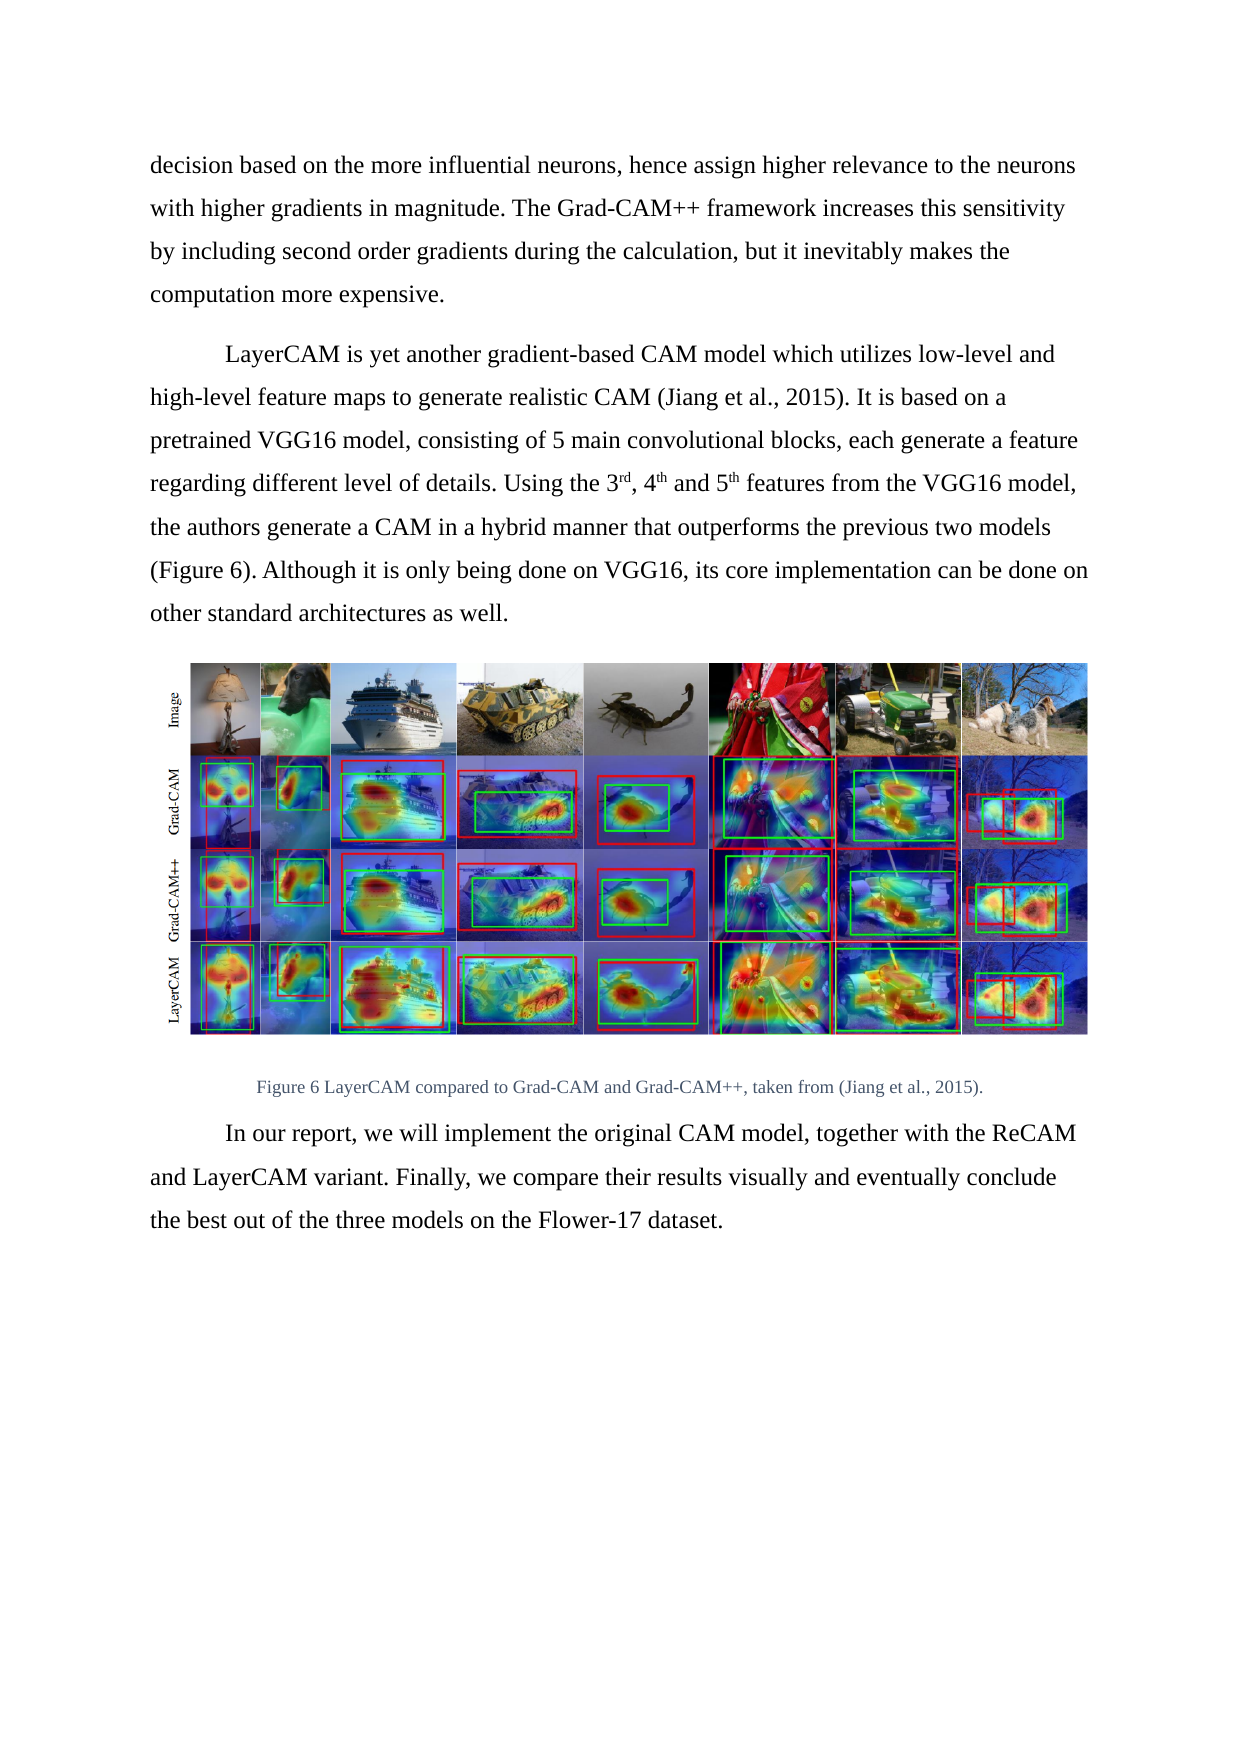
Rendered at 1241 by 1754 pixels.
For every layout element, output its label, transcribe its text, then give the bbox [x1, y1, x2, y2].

picture [150, 657, 1091, 1045]
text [150, 150, 1090, 308]
text LayerCAM is yet another gradient-based CAM model which utilizes low-level and high-level feature maps to generate realistic CAM (Jiang et al., 2015). It is based on a pretrained VGG16 model, consisting of 5 main convolutional blocks, each generate a feature regarding different level of details. Using the 3rd, 4th and 5th features from the VGG16 model, the authors generate a CAM in a hybrid manner that outperforms the previous two models (Figure 6). Although it is only being done on VGG16, its core implementation can be done on other standard architectures as well. [150, 339, 1090, 627]
text Figure 6 LayerCAM compared to Grad-CAM and Grad-CAM++, taken from (Jiang et al., 2015). [150, 1076, 1090, 1098]
text In our report, we will implement the original CAM model, together with the ReCAM and LayerCAM variant. Finally, we compare their results visually and eventually conclude the best out of the three models on the Flower-17 dataset. [150, 1118, 1090, 1233]
